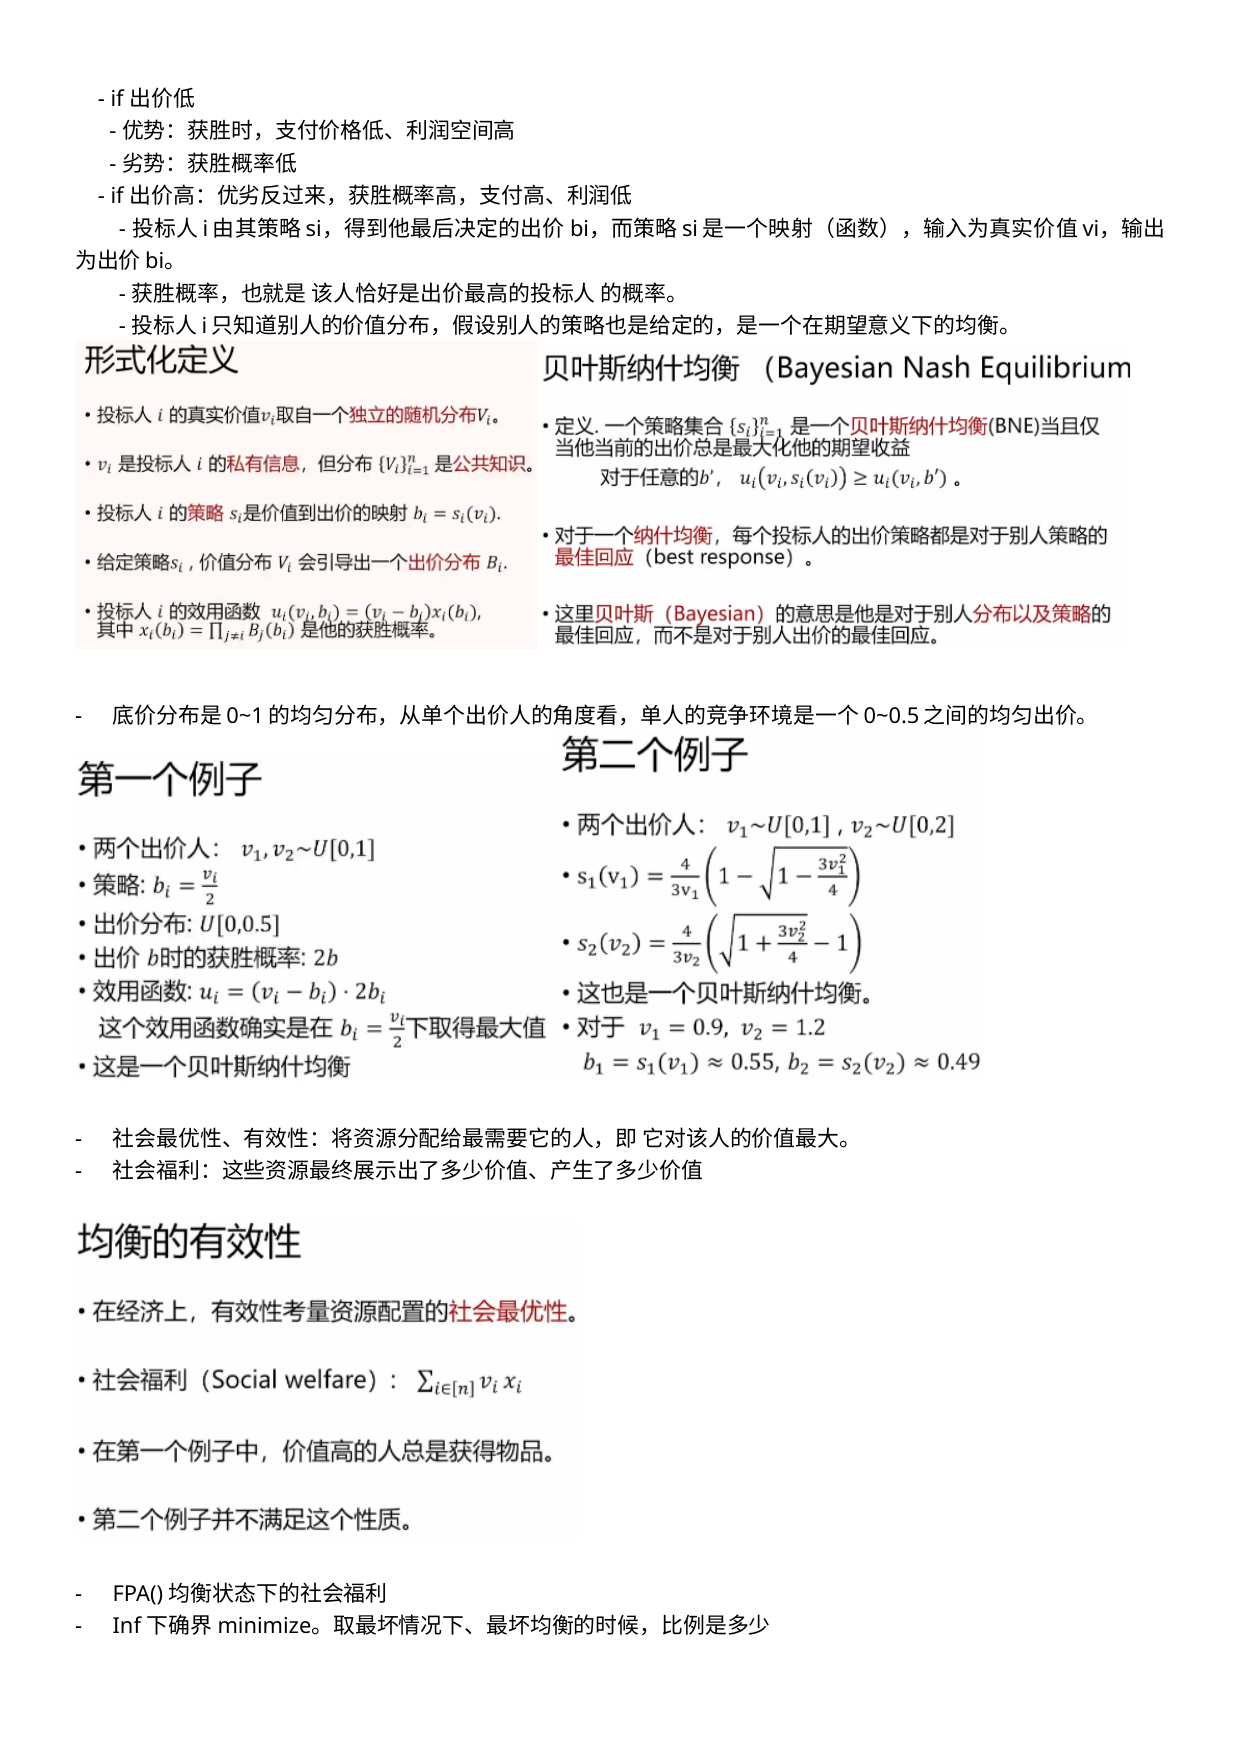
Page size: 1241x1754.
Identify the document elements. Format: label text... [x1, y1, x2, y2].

text - 投标人i由其策略si，得到他最后决定的出价 bi，而策略si是一个映射（函数），输入为真实价值vi，输出为出价bi。 [75, 211, 1165, 276]
list 社会福利：这些资源最终展示出了多少价值、产生了多少价值 [75, 1153, 1165, 1186]
text - 获胜概率，也就是 该人恰好是出价最高的投标人 的概率。 [75, 276, 1165, 308]
text - if 出价低 [75, 81, 1165, 113]
list FPA() 均衡状态下的社会福利 [75, 1576, 1165, 1608]
list 底价分布是0~1的均匀分布，从单个出价人的角度看，单人的竞争环境是一个0~0.5之间的均匀出价。 [75, 698, 1165, 731]
picture [75, 1218, 579, 1539]
list 社会最优性、有效性：将资源分配给最需要它的人，即 它对该人的价值最大。 [75, 1121, 1165, 1153]
text - 投标人i只知道别人的价值分布，假设别人的策略也是给定的，是一个在期望意义下的均衡。 [75, 308, 1165, 341]
list Inf 下确界 minimize。取最坏情况下、最坏均衡的时候，比例是多少 [75, 1608, 1165, 1641]
text - if 出价高：优劣反过来，获胜概率高，支付高、利润低 [75, 178, 1165, 211]
text - 优势：获胜时，支付价格低、利润空间高 [75, 113, 1165, 146]
picture [75, 340, 1131, 649]
text - 劣势：获胜概率低 [75, 146, 1165, 178]
picture [75, 730, 983, 1082]
